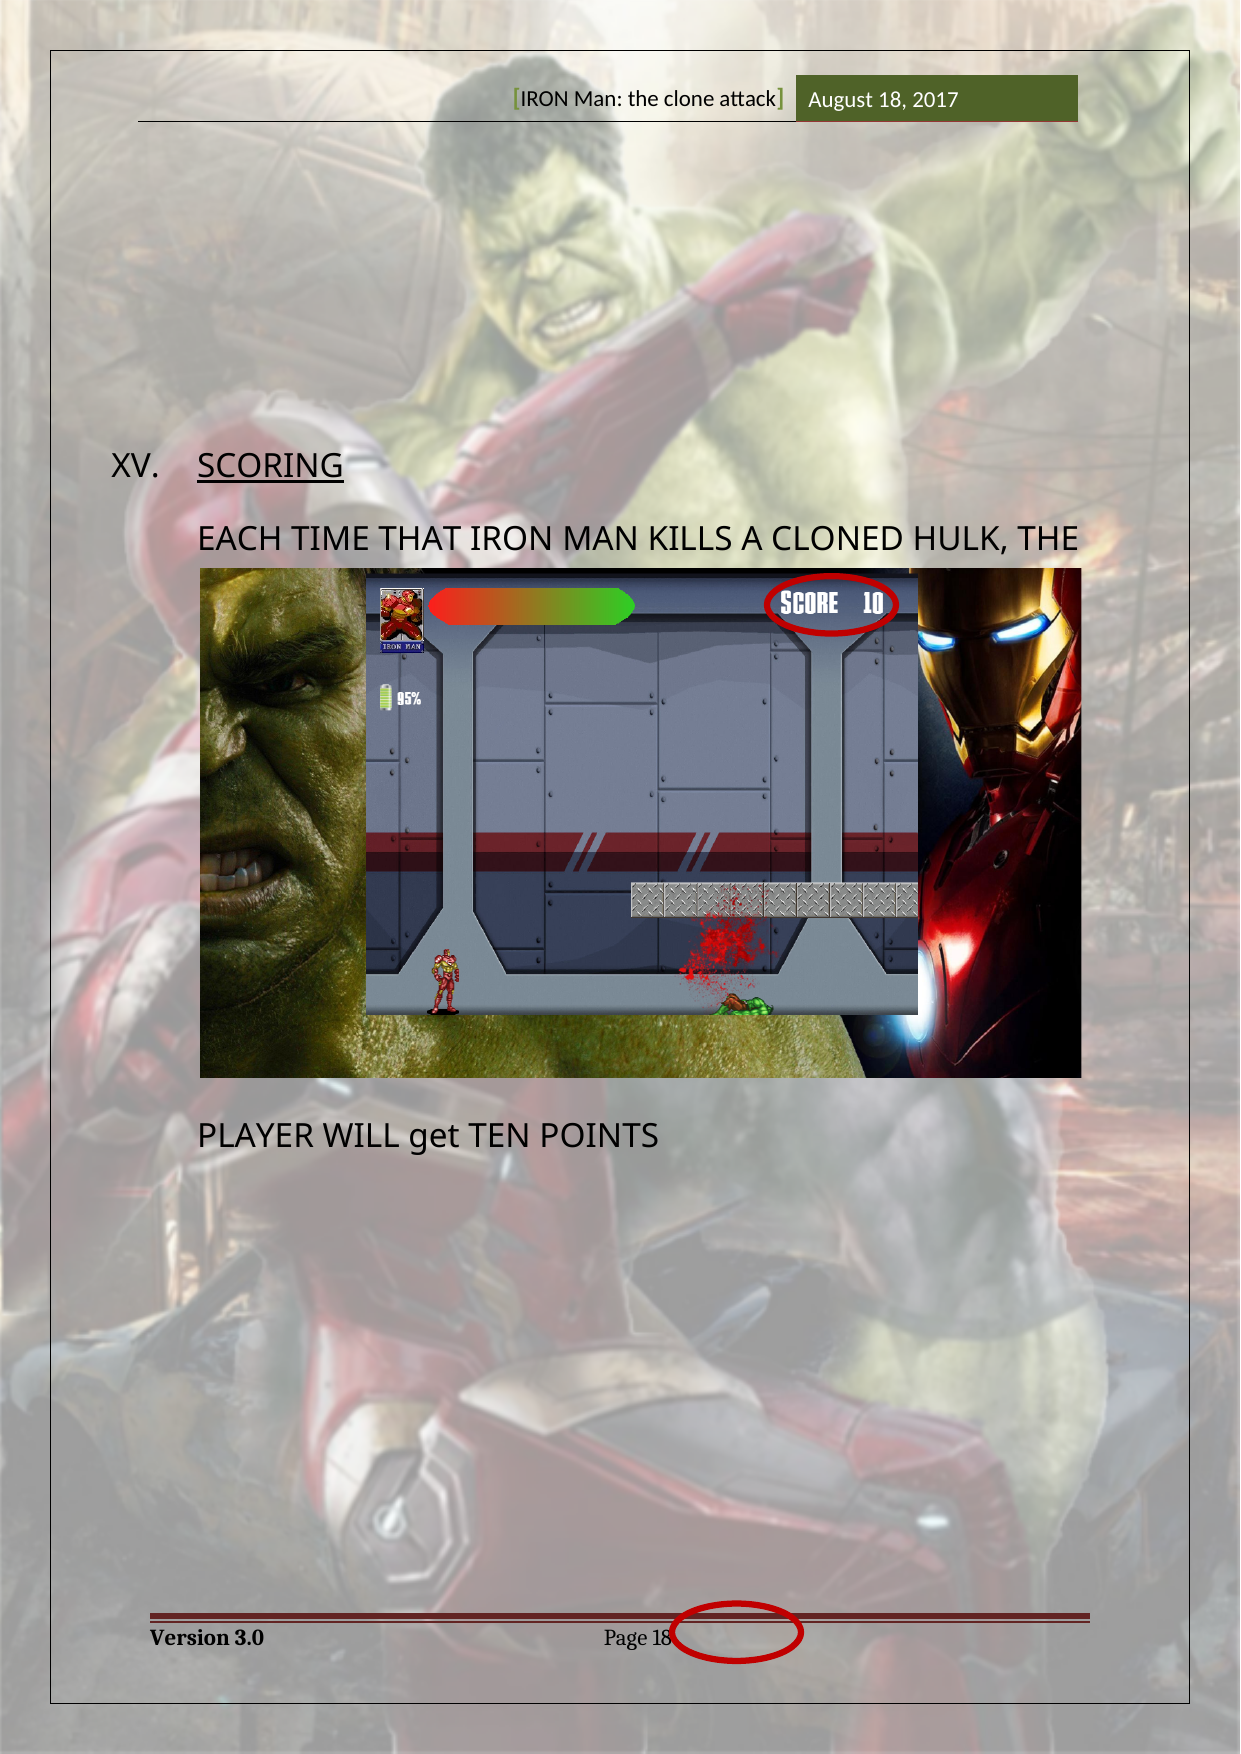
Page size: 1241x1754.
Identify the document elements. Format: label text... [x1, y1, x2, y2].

picture [0, 0, 1240, 1754]
text EACH TIME THAT IRON MAN KILLS A CLONED HULK, THE PLAYER WILL get TEN POINTS [197, 515, 1090, 1158]
subtitle SCORING [159, 442, 1090, 487]
